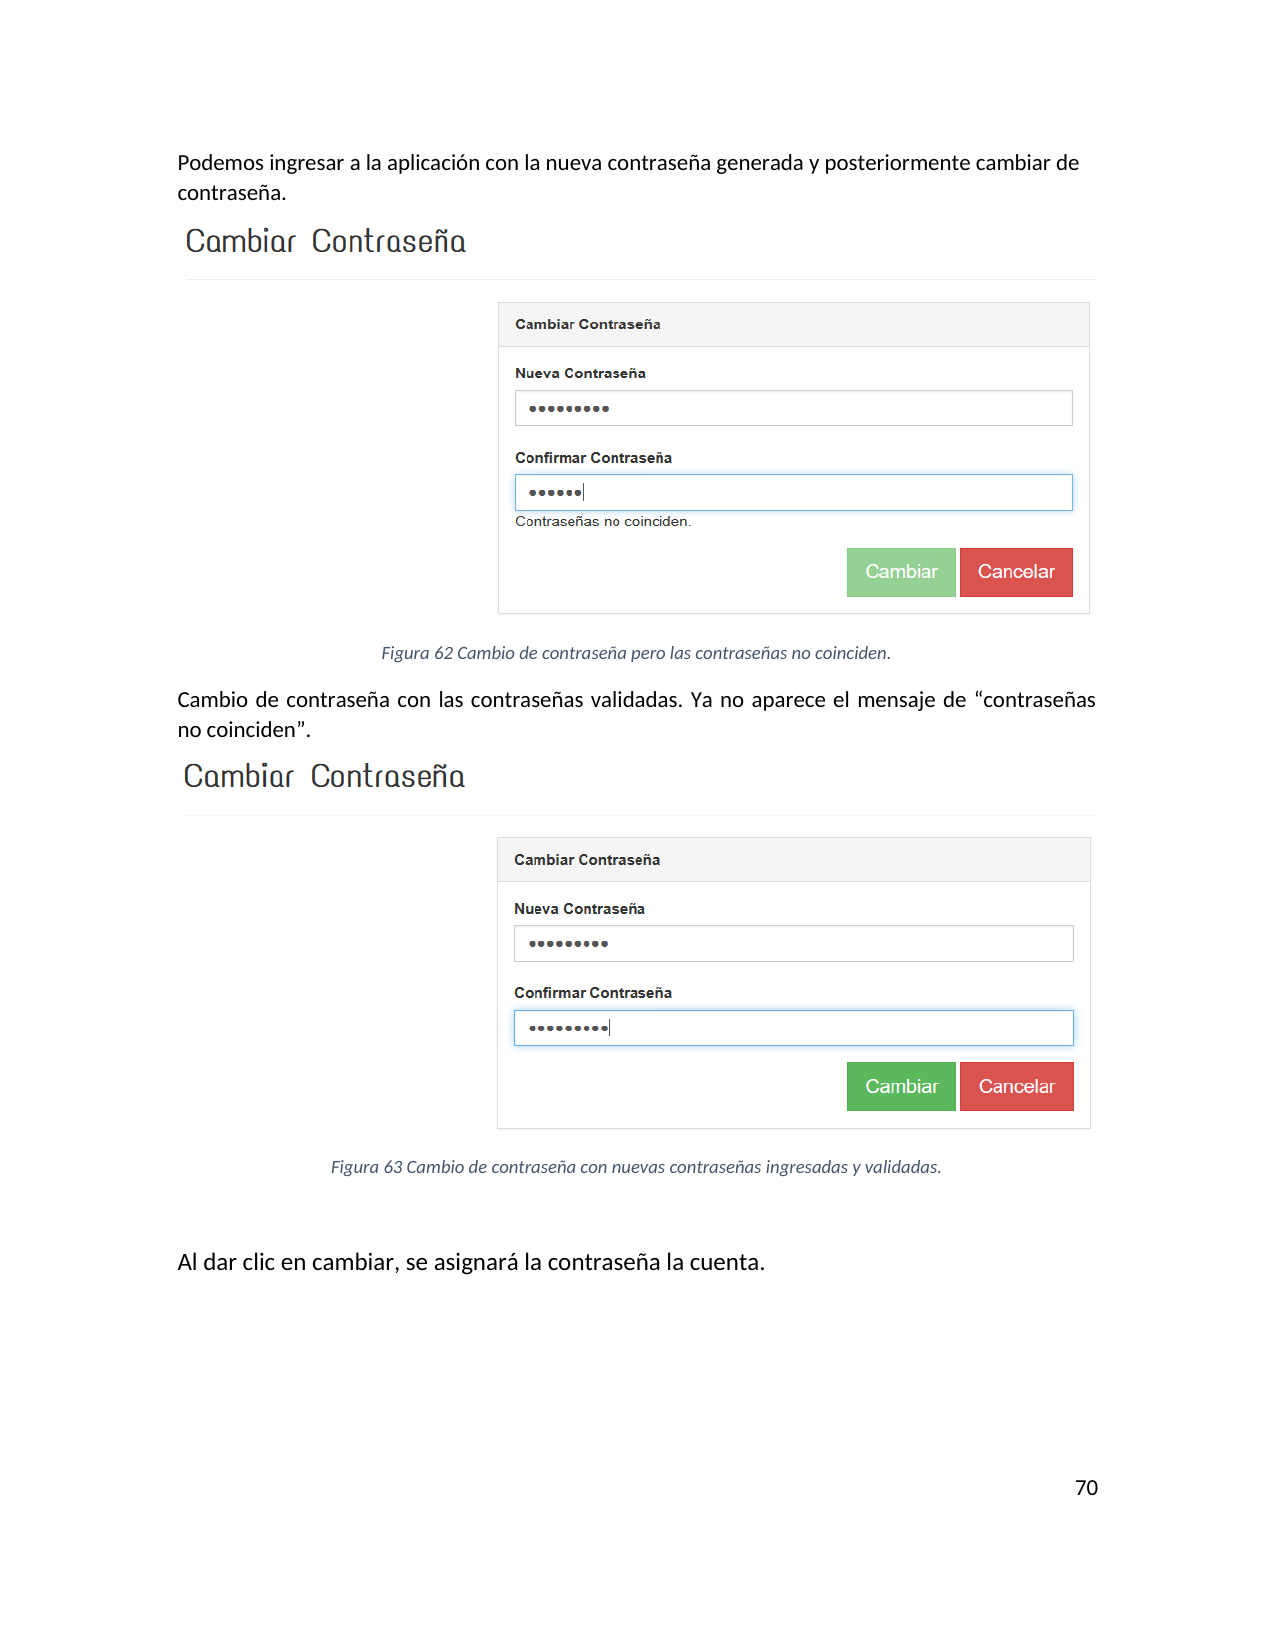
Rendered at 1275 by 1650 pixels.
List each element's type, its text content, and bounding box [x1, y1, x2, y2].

text Al dar clic en cambiar, se asignará la contraseña la cuenta. [177, 1246, 1098, 1277]
picture [177, 224, 1098, 623]
text Figura 63 Cambio de contraseña con nuevas contraseñas ingresadas y validadas. [177, 1156, 1098, 1178]
text Podemos ingresar a la aplicación con la nueva contraseña generada y posteriormente cambiar de contraseña. [177, 148, 1098, 206]
text Figura 62 Cambio de contraseña pero las contraseñas no coinciden. [177, 641, 1098, 664]
picture [177, 762, 1098, 1137]
text Cambio de contraseña con las contraseñas validadas. Ya no aparece el mensaje de “contraseñas no coinciden”. [177, 685, 1098, 743]
